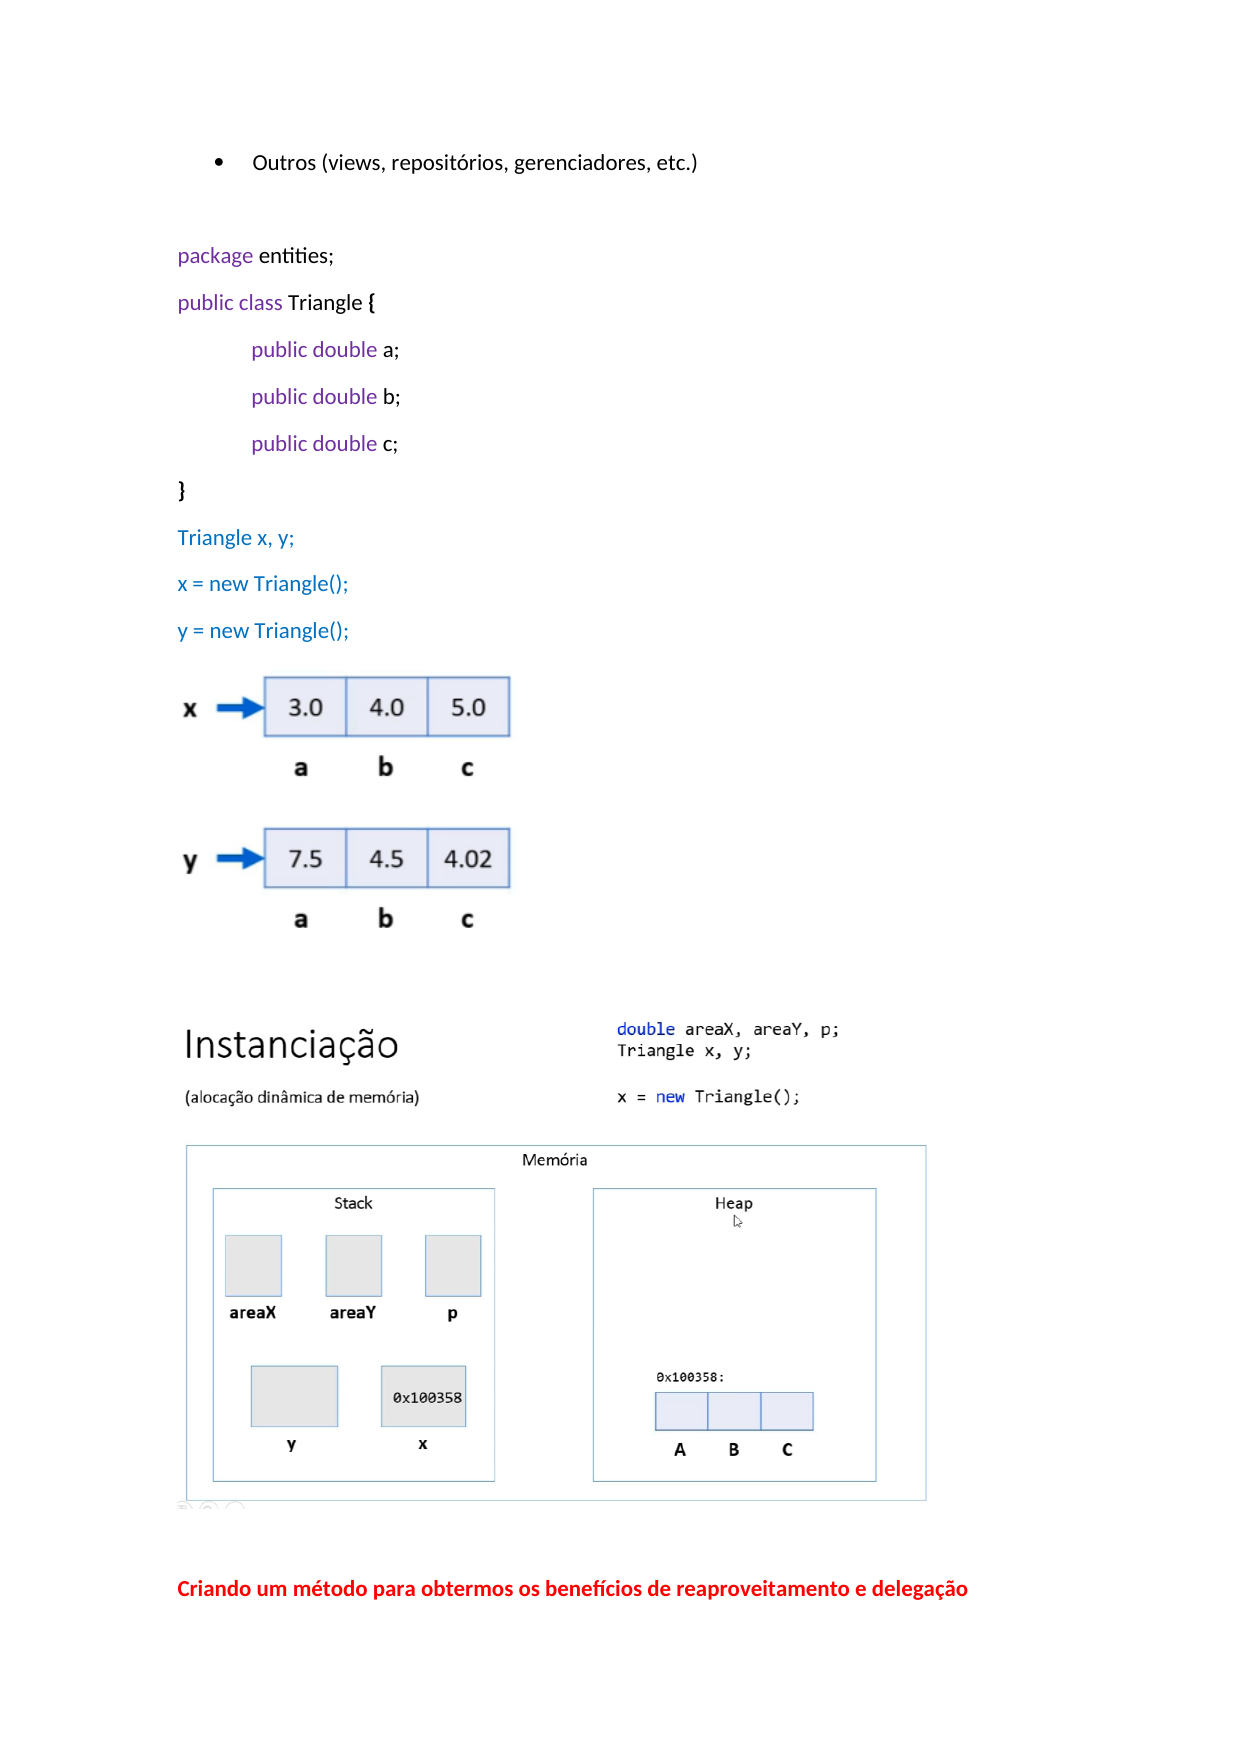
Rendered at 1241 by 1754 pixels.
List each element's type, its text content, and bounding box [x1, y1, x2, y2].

text } [177, 476, 1063, 504]
text public double b; [177, 382, 1063, 410]
text Criando um método para obtermos os benefícios de reaproveitamento e delegação [177, 1574, 1063, 1602]
text public double c; [177, 429, 1063, 457]
list Outros (views, repositórios, gerenciadores, etc.) [215, 148, 1063, 176]
picture [177, 663, 520, 939]
text package entities; [177, 241, 1063, 269]
picture [177, 1003, 935, 1509]
text Triangle x, y; [177, 523, 1063, 551]
text public class Triangle { [177, 288, 1063, 316]
text public double a; [177, 335, 1063, 363]
text x = new Triangle(); [177, 569, 1063, 597]
text y = new Triangle(); [177, 616, 1063, 644]
